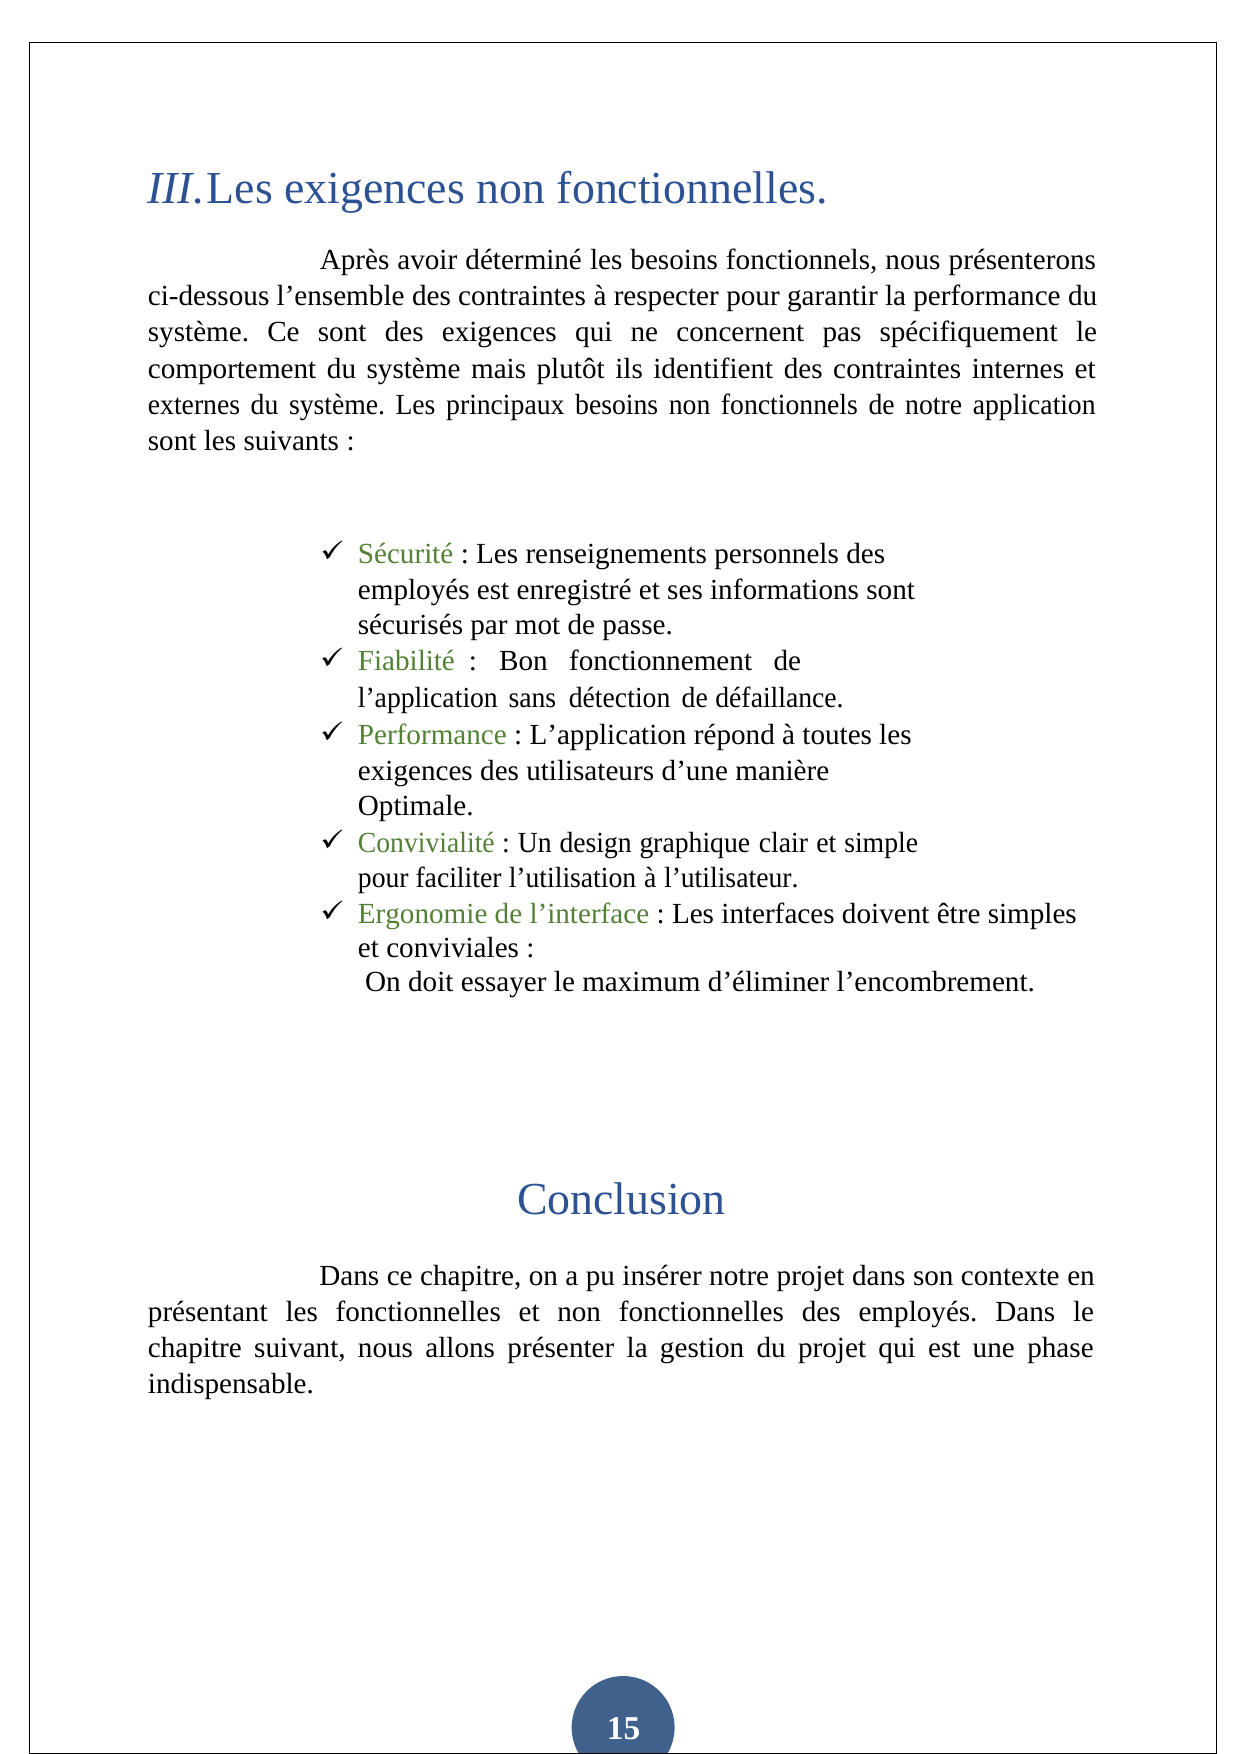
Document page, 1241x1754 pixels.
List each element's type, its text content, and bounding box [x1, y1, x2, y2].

list Convivialité : Un design graphique clair et simple pour faciliter l’utilisation à l’utilisateur. [320, 825, 922, 894]
list Ergonomie de l’interface : Les interfaces doivent être simples et conviviales : [320, 897, 1078, 964]
subtitle Conclusion [150, 1172, 1092, 1224]
text Après avoir déterminé les besoins fonctionnels, nous présenterons ci-dessous l’ensemble des contraintes à respecter pour garantir la performance du système. Ce sont des exigences qui ne concernent pas spécifiquement le comportement du système mais plutôt ils identifient des contraintes internes et externes du système. Les principaux besoins non fonctionnels de notre application sont les suivants : [148, 242, 1097, 457]
list Fiabilité : Bon fonctionnement de l’application sans détection de défaillance. [320, 643, 855, 714]
subtitle Les exigences non fonctionnelles. [147, 160, 1216, 213]
text On doit essayer le maximum d’éliminer l’encombrement. [365, 964, 1216, 998]
list Sécurité : Les renseignements personnels des employés est enregistré et ses informations sont sécurisés par mot de passe. [320, 536, 935, 641]
text Dans ce chapitre, on a pu insérer notre projet dans son contexte en présentant les fonctionnelles et non fonctionnelles des employés. Dans le chapitre suivant, nous allons présenter la gestion du projet qui est une phase indispensable. [148, 1258, 1095, 1400]
list Performance : L’application répond à toutes les exigences des utilisateurs d’une manière Optimale. [320, 717, 949, 822]
